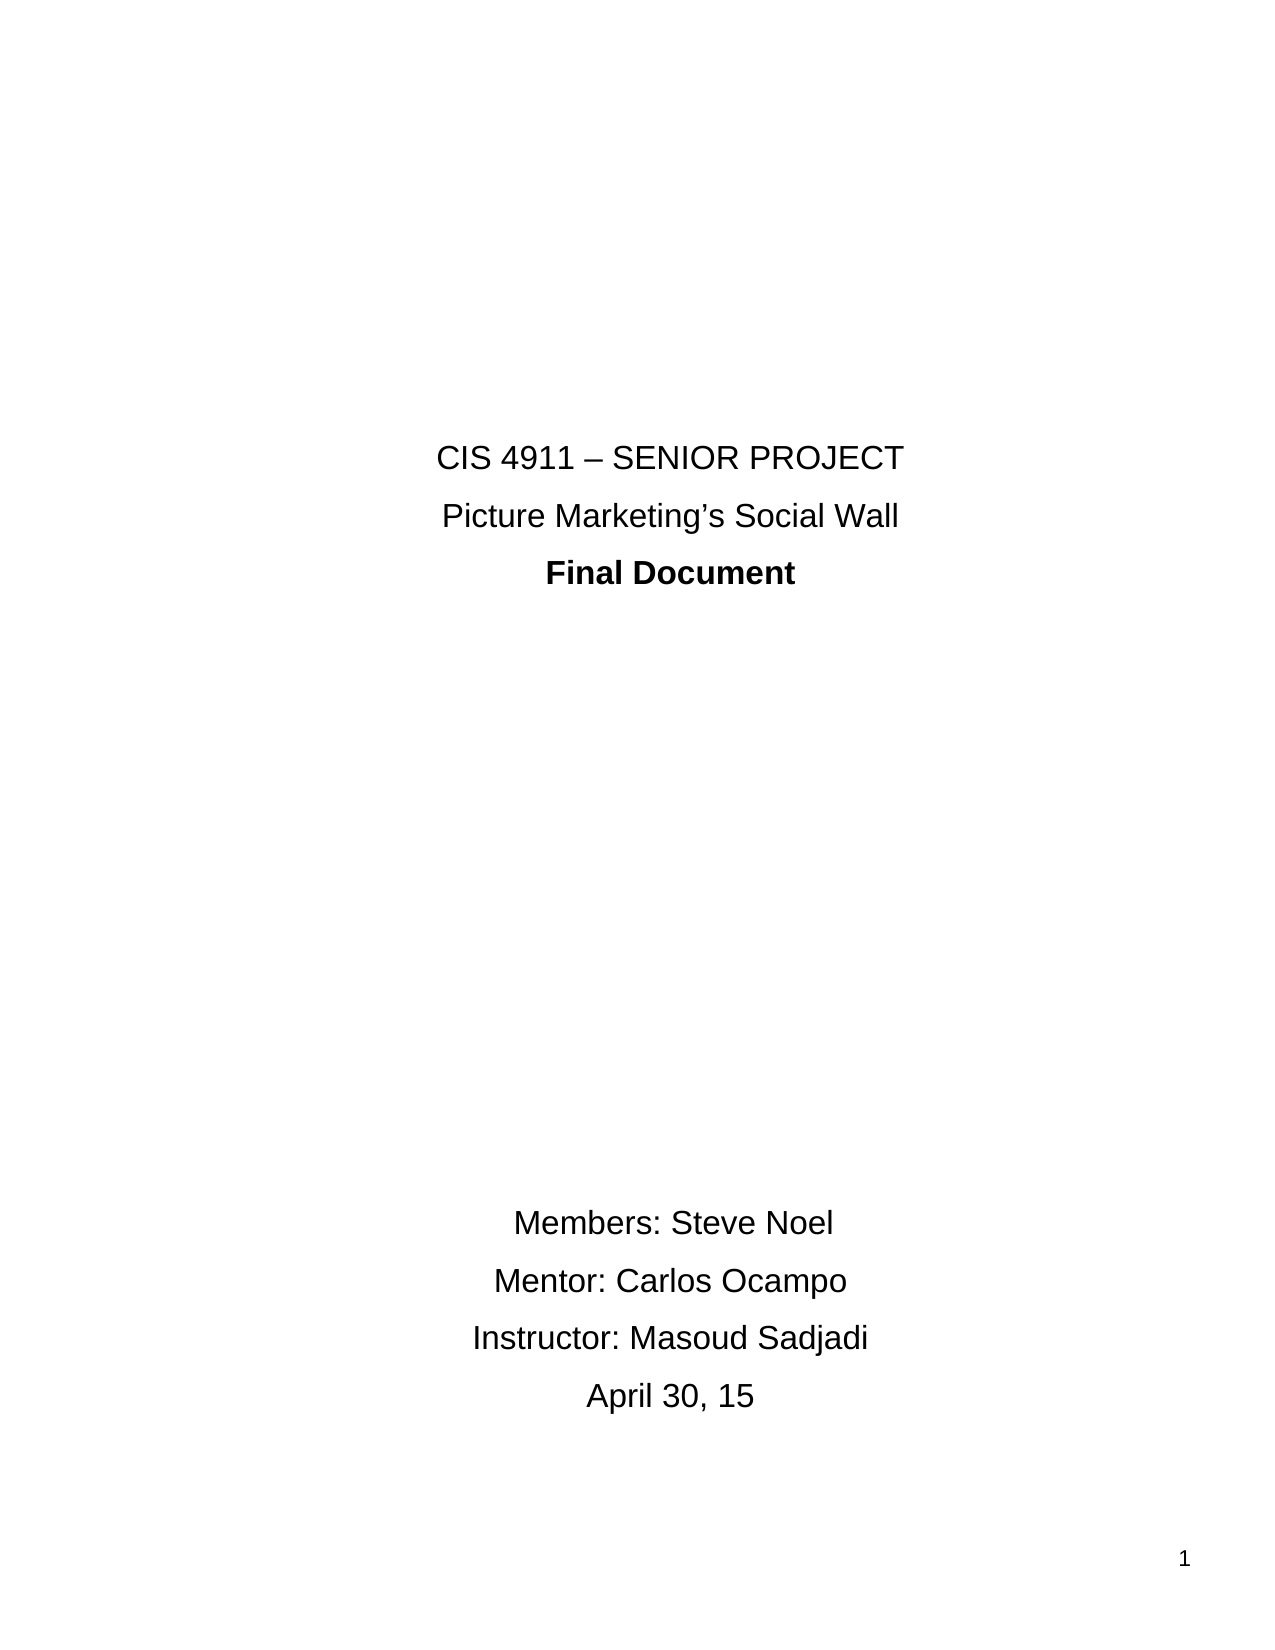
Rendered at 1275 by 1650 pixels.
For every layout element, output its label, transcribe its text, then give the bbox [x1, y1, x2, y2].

text Final Document [150, 553, 1191, 592]
text Instructor: Masoud Sadjadi [150, 1318, 1191, 1357]
text CIS 4911 – SENIOR PROJECT [150, 438, 1191, 476]
text Members: Steve Noel [150, 1203, 1191, 1241]
text April 30, 15 [150, 1376, 1191, 1414]
text Mentor: Carlos Ocampo [150, 1261, 1191, 1299]
text Picture Marketing’s Social Wall [150, 496, 1191, 534]
